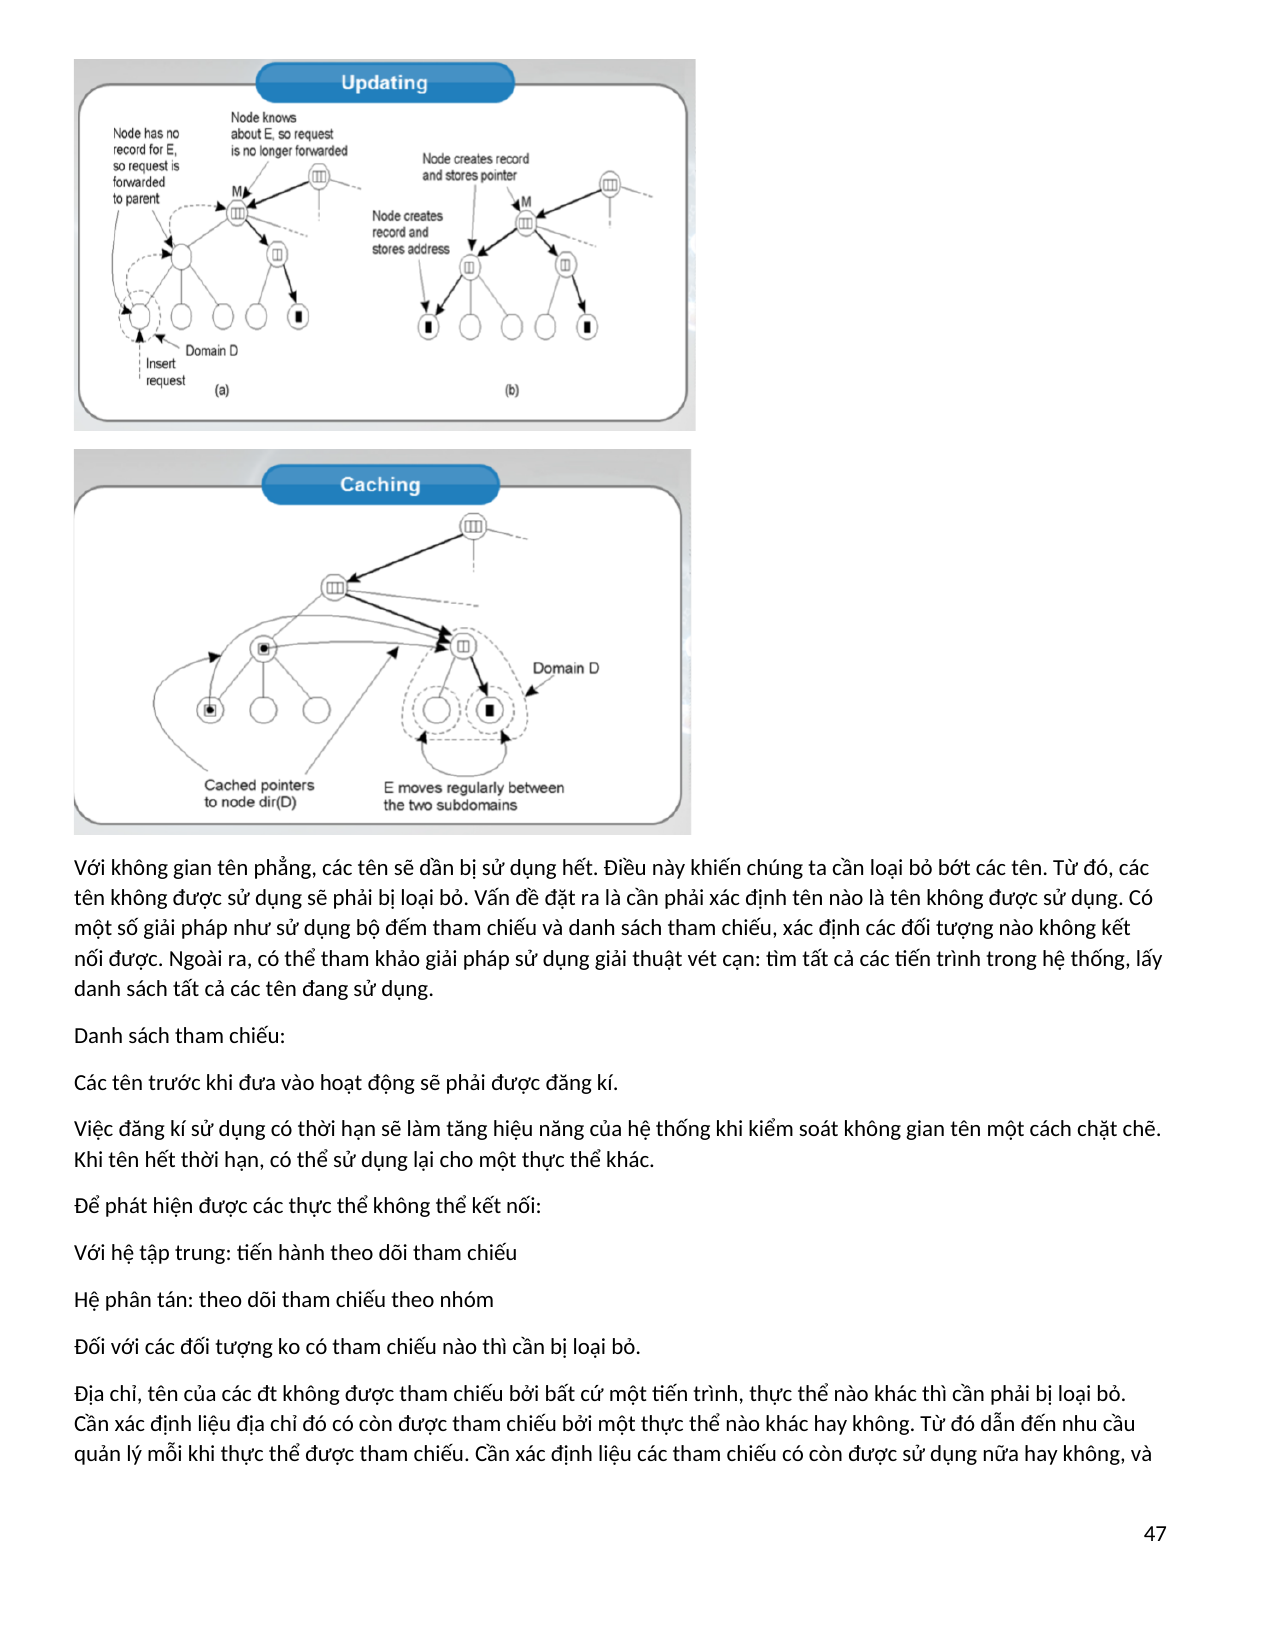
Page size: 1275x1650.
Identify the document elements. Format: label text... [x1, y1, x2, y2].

text Danh sách tham chiếu: [74, 1021, 1167, 1049]
picture [73, 59, 696, 431]
text Đối với các đối tượng ko có tham chiếu nào thì cần bị loại bỏ. [74, 1332, 1167, 1360]
text Với không gian tên phẳng, các tên sẽ dần bị sử dụng hết. Điều này khiến chúng ta cần loại bỏ bớt các tên. Từ đó, các tên không được sử dụng sẽ phải bị loại bỏ. Vấn đề đặt ra là cần phải xác định tên nào là tên không được sử dụng. Có một số giải pháp như sử dụng bộ đếm tham chiếu và danh sách tham chiếu, xác định các đối tượng nào không kết nối được. Ngoài ra, có thể tham khảo giải pháp sử dụng giải thuật vét cạn: tìm tất cả các tiến trình trong hệ thống, lấy danh sách tất cả các tên đang sử dụng. [74, 853, 1167, 1002]
text Hệ phân tán: theo dõi tham chiếu theo nhóm [74, 1285, 1167, 1313]
text Để phát hiện được các thực thể không thể kết nối: [74, 1192, 1167, 1220]
text Việc đăng kí sử dụng có thời hạn sẽ làm tăng hiệu năng của hệ thống khi kiểm soát không gian tên một cách chặt chẽ. Khi tên hết thời hạn, có thể sử dụng lại cho một thực thể khác. [74, 1114, 1167, 1173]
text Các tên trước khi đưa vào hoạt động sẽ phải được đăng kí. [74, 1068, 1167, 1096]
text Với hệ tập trung: tiến hành theo dõi tham chiếu [74, 1238, 1167, 1267]
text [74, 1379, 1167, 1468]
picture [73, 449, 692, 835]
